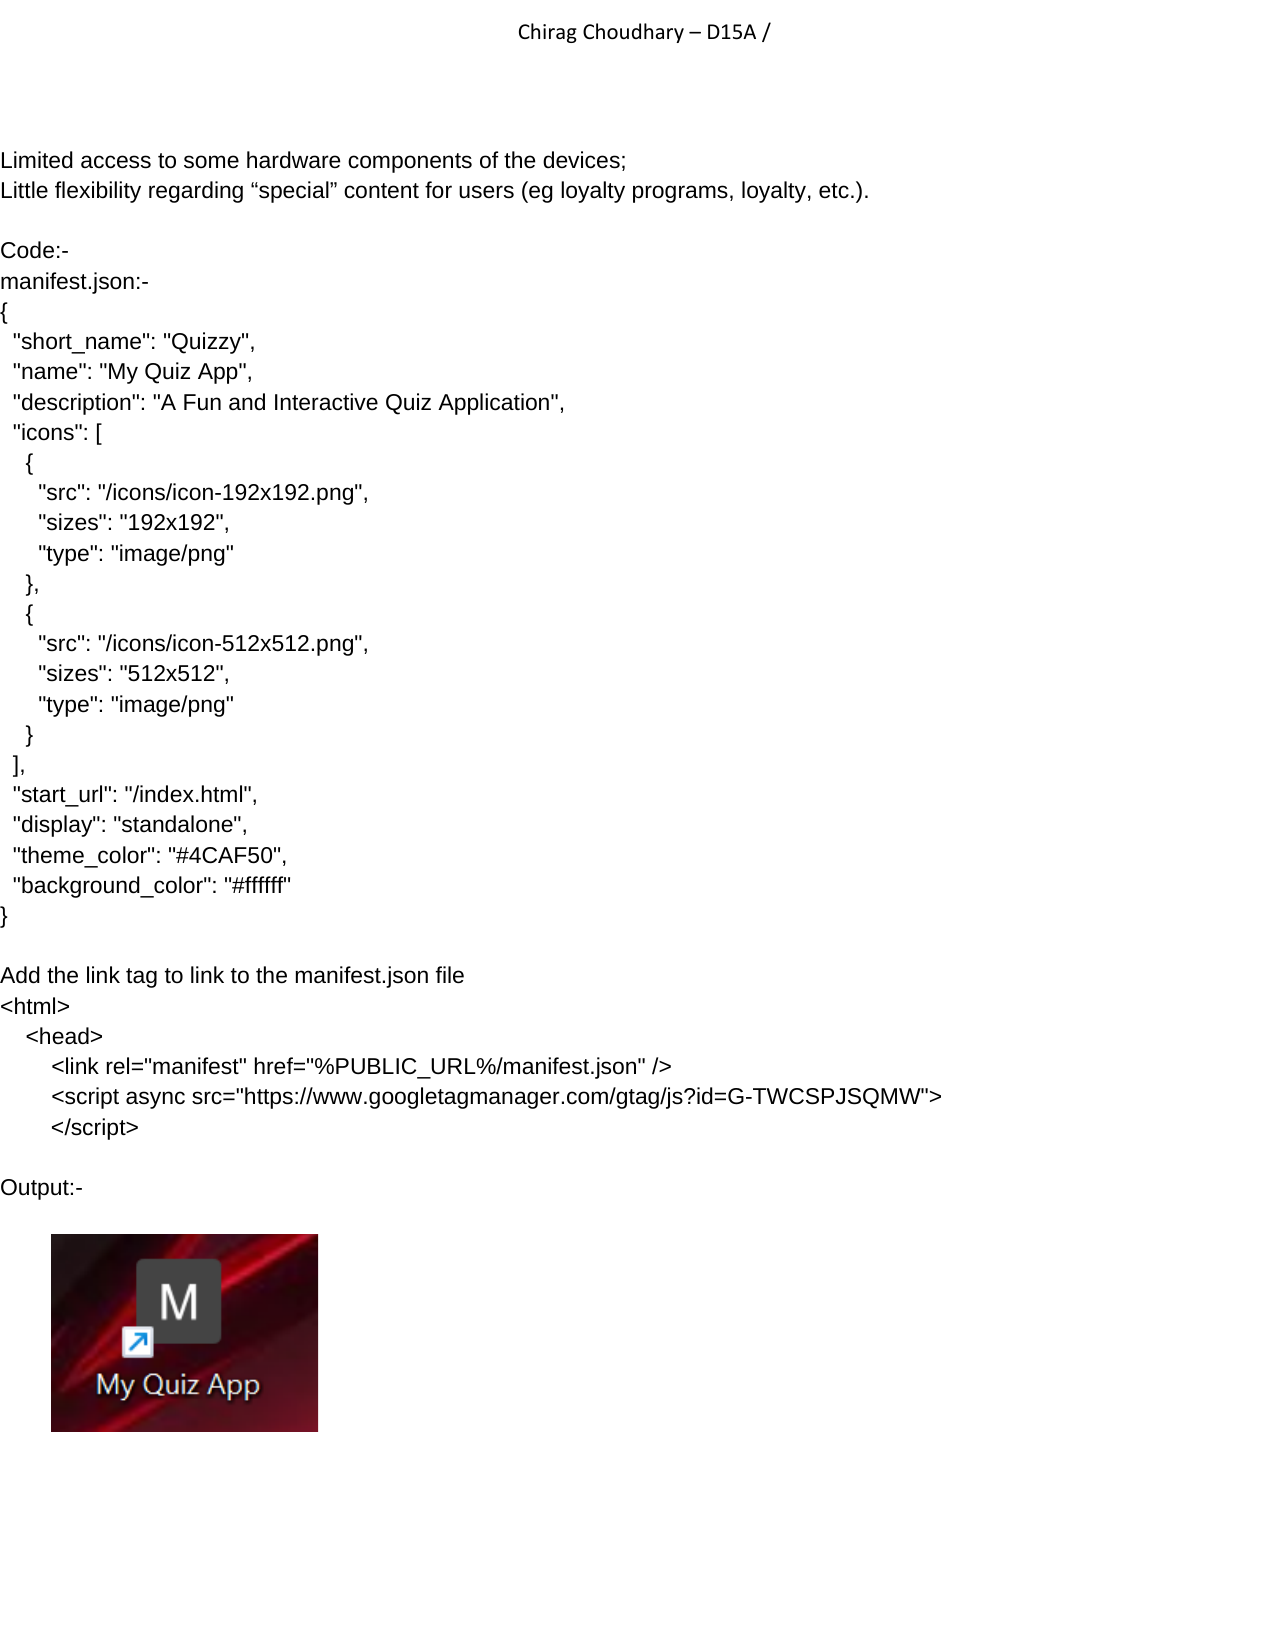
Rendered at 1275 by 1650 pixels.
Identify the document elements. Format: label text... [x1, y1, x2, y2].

text "theme_color": "#4CAF50", [0, 842, 1218, 868]
text <link rel="manifest" href="%PUBLIC_URL%/manifest.json" /> [0, 1053, 1218, 1079]
text { [0, 449, 1218, 475]
text "description": "A Fun and Interactive Quiz Application", [0, 388, 1218, 415]
text } [0, 721, 1218, 747]
text "display": "standalone", [0, 811, 1218, 838]
text Add the link tag to link to the manifest.json file [0, 962, 1218, 989]
text ], [0, 751, 1218, 777]
text "src": "/icons/icon-192x192.png", [0, 479, 1218, 506]
text { [0, 600, 1218, 626]
picture [51, 1234, 319, 1432]
text "sizes": "192x192", [0, 509, 1218, 536]
text "start_url": "/index.html", [0, 781, 1218, 808]
text "background_color": "#ffffff" [0, 872, 1218, 898]
text "src": "/icons/icon-512x512.png", [0, 630, 1218, 657]
text { [0, 298, 1218, 324]
text "name": "My Quiz App", [0, 358, 1218, 385]
text manifest.json:- [0, 268, 1218, 294]
text "sizes": "512x512", [0, 660, 1218, 687]
text "short_name": "Quizzy", [0, 328, 1218, 354]
text Code:- [0, 237, 1218, 264]
text "icons": [ [0, 419, 1218, 445]
text Little flexibility regarding “special” content for users (eg loyalty programs, loyalty, etc.). [0, 177, 1218, 203]
text Output:- [0, 1174, 1218, 1200]
text <html> [0, 993, 1218, 1019]
text "type": "image/png" [0, 539, 1218, 566]
text <script async src="https://www.googletagmanager.com/gtag/js?id=G-TWCSPJSQMW"> [0, 1083, 1218, 1110]
text }, [0, 570, 1218, 596]
text "type": "image/png" [0, 691, 1218, 717]
text <head> [0, 1023, 1218, 1049]
text } [0, 902, 1218, 928]
text </script> [0, 1113, 1218, 1140]
text Limited access to some hardware components of the devices; [0, 147, 1218, 173]
